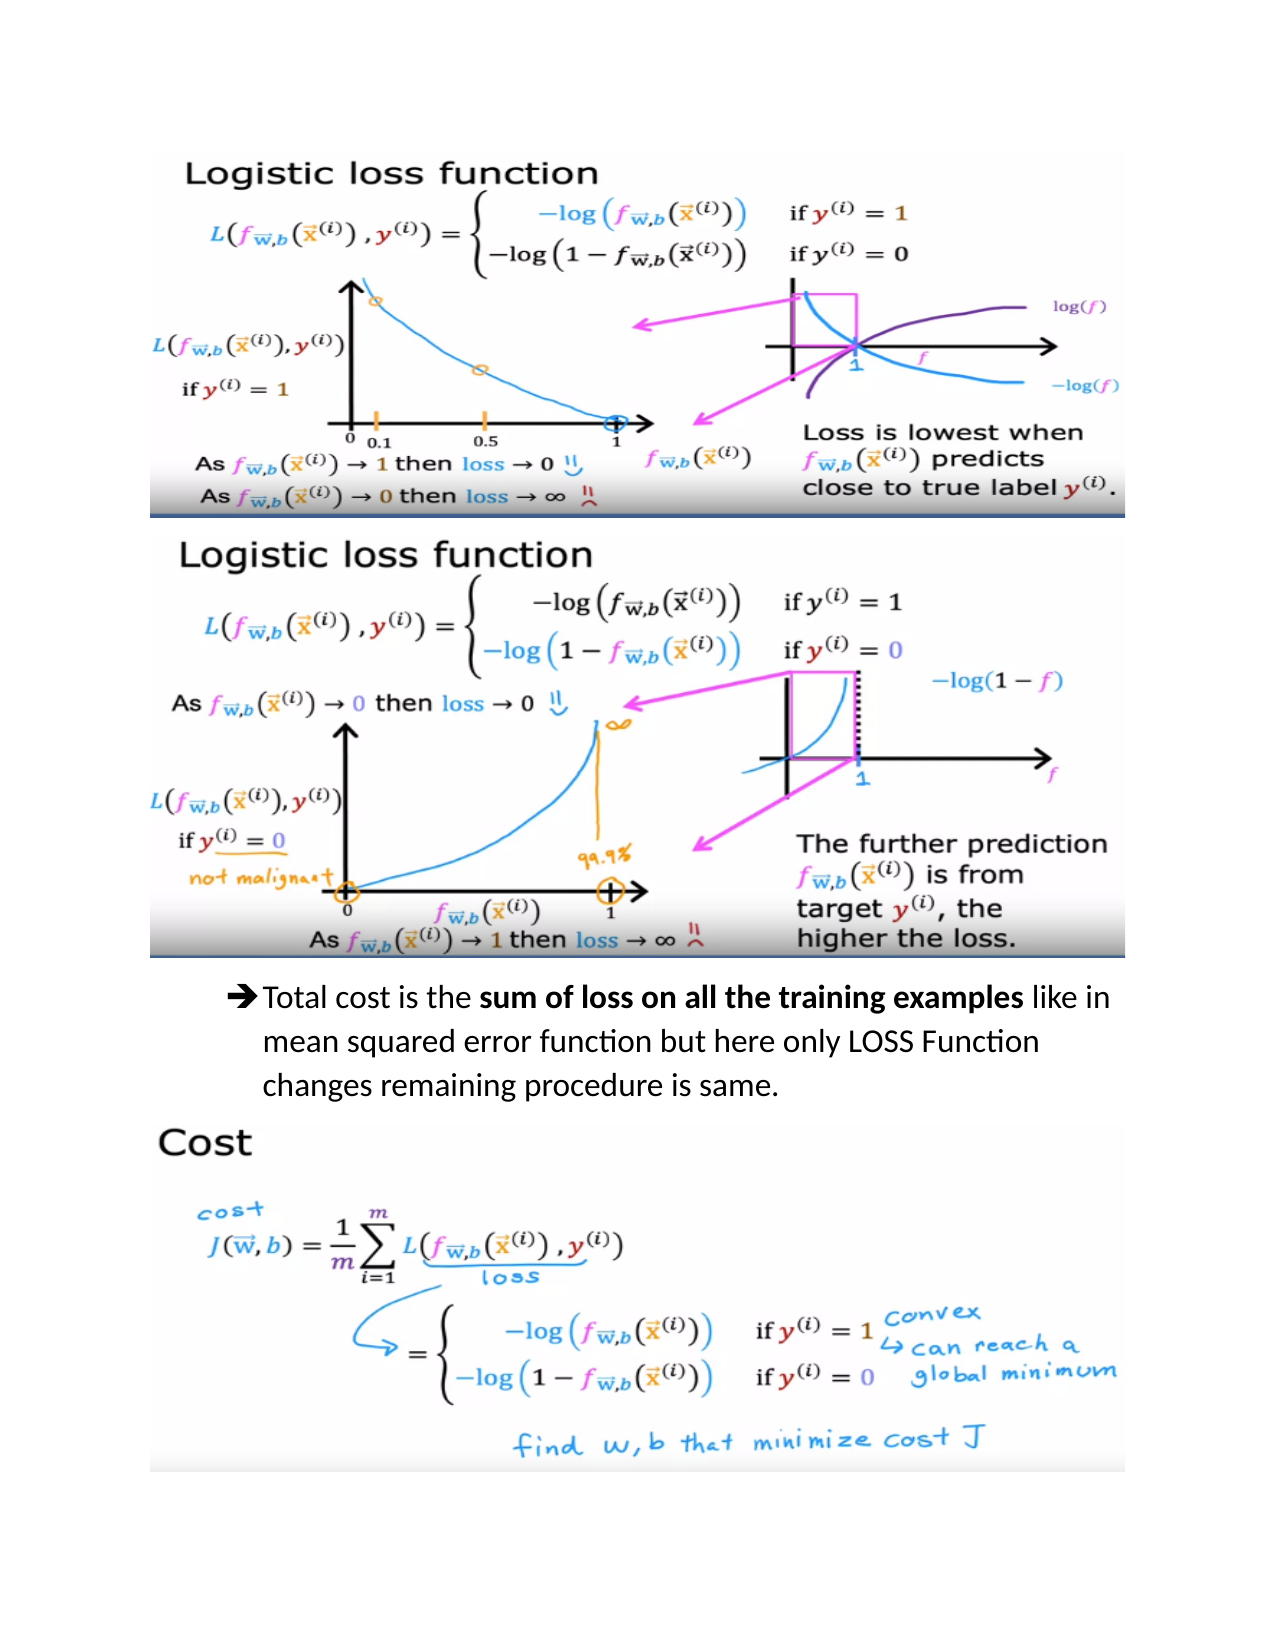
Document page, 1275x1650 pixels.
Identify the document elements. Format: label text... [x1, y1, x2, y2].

picture [150, 150, 1125, 518]
picture [150, 1125, 1125, 1472]
list Total cost is the sum of loss on all the training examples like in mean squared error function but here only LOSS Function changes remaining procedure is same. [225, 976, 1125, 1105]
picture [150, 536, 1125, 958]
